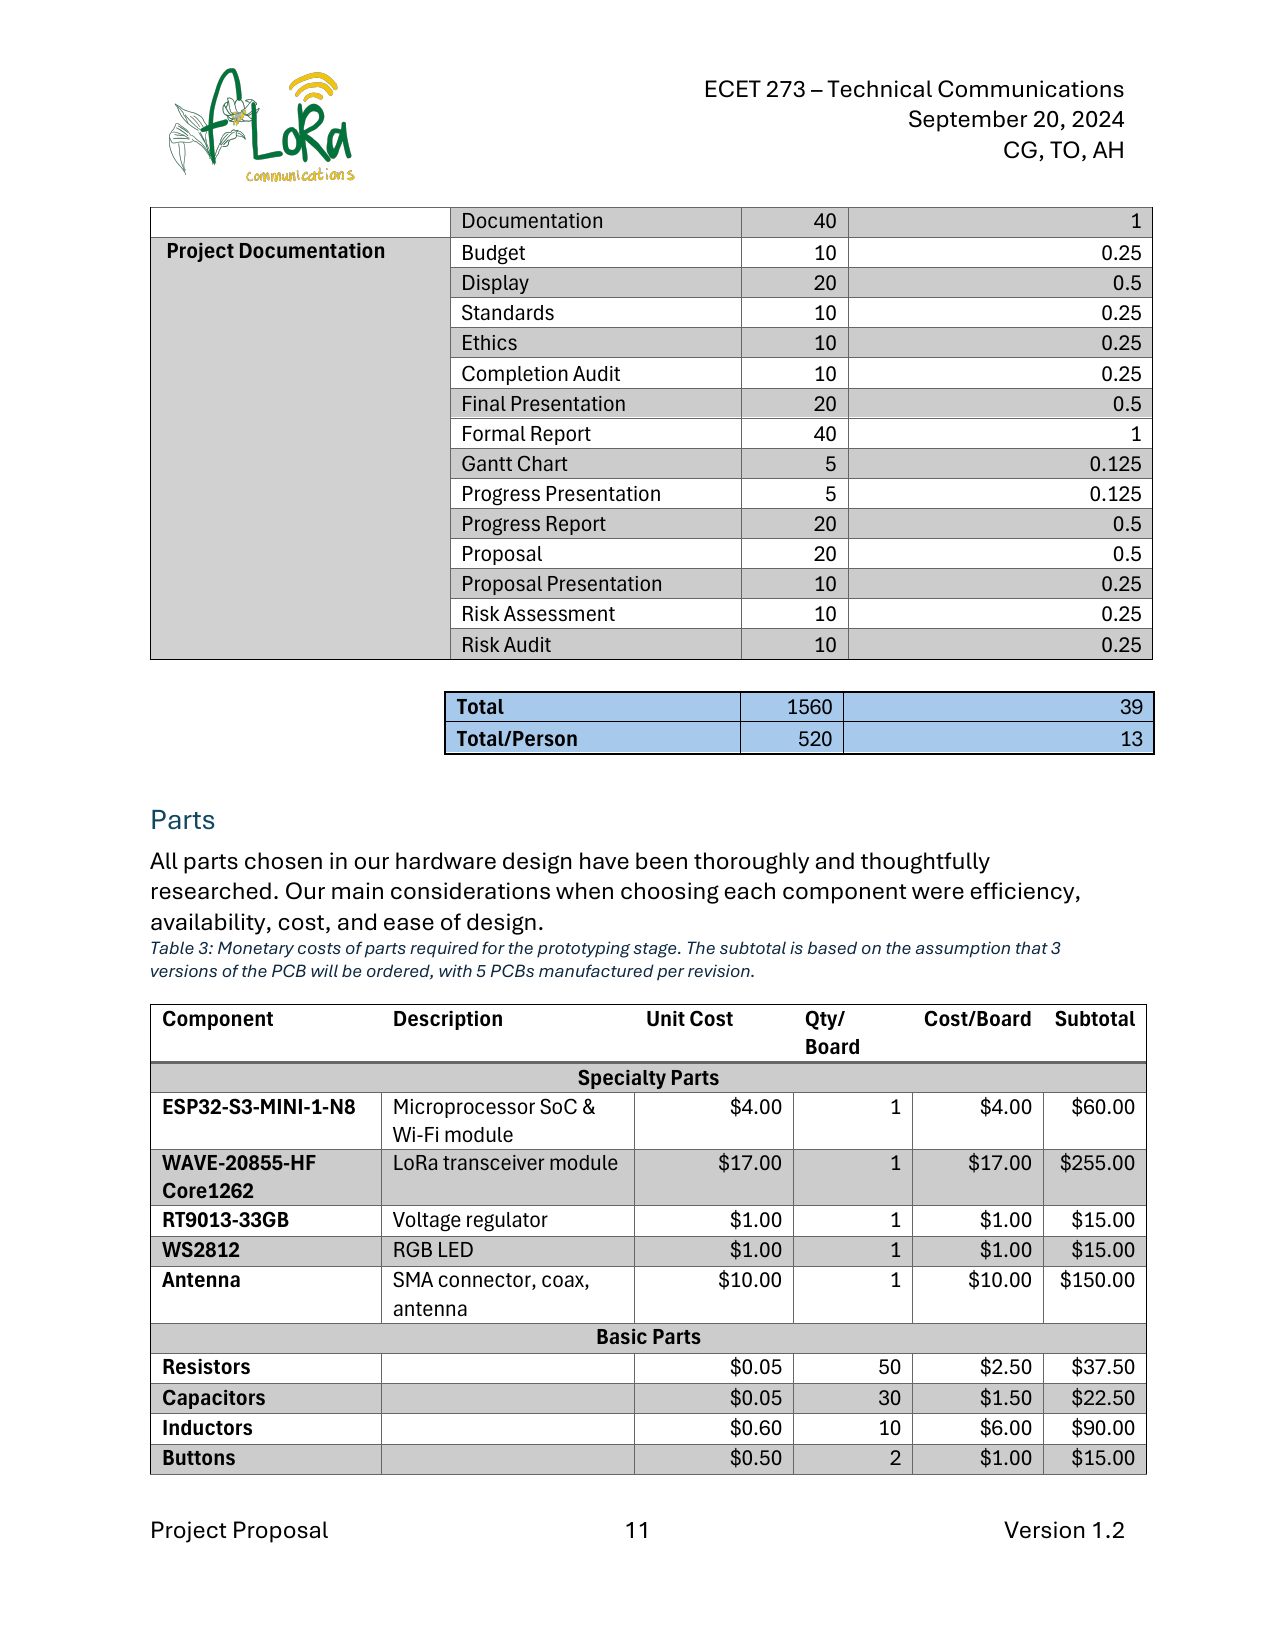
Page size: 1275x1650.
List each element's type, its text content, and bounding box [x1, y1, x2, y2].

table_cell $15.00 [1044, 1237, 1146, 1266]
text All parts chosen in our hardware design have been thoroughly and thoughtfully researched. Our main considerations when choosing each component were efficiency, availability, cost, and ease of design. [150, 846, 1125, 937]
table_cell 0.5 [849, 268, 1152, 297]
table_cell Antenna [151, 1267, 381, 1322]
table_header 1560 [741, 693, 843, 721]
table_cell Specialty Parts [151, 1064, 1146, 1092]
text Table 3: Monetary costs of parts required for the prototyping stage. The subtotal is based on the assumption that 3 versions of the PCB will be ordered, with 5 PCBs manufactured per revision. [150, 937, 1125, 983]
table_cell Progress Presentation [451, 479, 741, 508]
table_cell 0.25 [849, 629, 1152, 659]
table_cell $4.00 [635, 1093, 793, 1149]
table_cell 0.5 [849, 539, 1152, 568]
table_cell [382, 1354, 634, 1383]
table_cell [382, 1384, 634, 1413]
table_cell $255.00 [1044, 1150, 1146, 1205]
table_header Cost/Board [913, 1005, 1043, 1061]
table_header Component [151, 1005, 381, 1061]
table_cell $1.00 [913, 1206, 1043, 1236]
table_cell $1.00 [635, 1237, 793, 1266]
table_cell 40 [742, 208, 848, 237]
table_cell $22.50 [1044, 1384, 1146, 1413]
table_cell 0.5 [849, 389, 1152, 417]
table_cell RT9013-33GB [151, 1206, 381, 1236]
table_cell 1 [794, 1093, 912, 1149]
table_cell 0.25 [849, 358, 1152, 387]
table_cell $1.00 [635, 1206, 793, 1236]
table_cell 0.125 [849, 479, 1152, 508]
table_cell 1 [794, 1150, 912, 1205]
table_cell 10 [742, 599, 848, 628]
table_cell 20 [742, 539, 848, 568]
table_cell SMA connector, coax, antenna [382, 1267, 634, 1322]
table_cell 0.25 [849, 298, 1152, 327]
table_cell $6.00 [913, 1414, 1043, 1444]
table_cell Gantt Chart [451, 449, 741, 478]
table_cell $15.00 [1044, 1445, 1146, 1474]
table_cell 20 [742, 389, 848, 417]
table_cell 1 [794, 1206, 912, 1236]
table_cell ESP32-S3-MINI-1-N8 [151, 1093, 381, 1149]
table_cell Voltage regulator [382, 1206, 634, 1236]
table_cell 20 [742, 509, 848, 538]
table_cell 10 [742, 328, 848, 357]
table_header 39 [844, 693, 1153, 721]
table_cell 1 [849, 208, 1152, 237]
subtitle Parts [150, 802, 1125, 837]
table_cell 0.125 [849, 449, 1152, 478]
table_cell 13 [844, 722, 1153, 752]
table_cell WAVE-20855-HF Core1262 [151, 1150, 381, 1205]
table_cell Proposal [451, 539, 741, 568]
table_cell $150.00 [1044, 1267, 1146, 1322]
table_cell Final Presentation [451, 389, 741, 417]
table_cell Microprocessor SoC & Wi-Fi module [382, 1093, 634, 1149]
table_cell Risk Audit [451, 629, 741, 659]
table_header Unit Cost [635, 1005, 793, 1061]
table_cell $2.50 [913, 1354, 1043, 1383]
table_cell [382, 1445, 634, 1474]
table_cell 0.25 [849, 328, 1152, 357]
table_cell 0.25 [849, 569, 1152, 598]
table_cell 0.25 [849, 238, 1152, 267]
table_cell $0.05 [635, 1354, 793, 1383]
table_header Total [446, 693, 740, 721]
table_cell Basic Parts [151, 1324, 1146, 1353]
table_cell Risk Assessment [451, 599, 741, 628]
table_cell Capacitors [151, 1384, 381, 1413]
table_cell Completion Audit [451, 358, 741, 387]
table_cell Ethics [451, 328, 741, 357]
table_cell 5 [742, 449, 848, 478]
table_cell Display [451, 268, 741, 297]
table_cell $90.00 [1044, 1414, 1146, 1444]
table_cell 40 [742, 419, 848, 448]
picture [150, 59, 389, 190]
table_cell 0.5 [849, 509, 1152, 538]
table_cell 10 [742, 358, 848, 387]
table_header Qty/Board [793, 1005, 912, 1061]
table_cell $60.00 [1044, 1093, 1146, 1149]
table_cell 10 [794, 1414, 912, 1444]
table_cell $0.05 [635, 1384, 793, 1413]
table_cell Buttons [151, 1445, 381, 1474]
table_cell Inductors [151, 1414, 381, 1444]
table_cell $17.00 [913, 1150, 1043, 1205]
table_cell Documentation [451, 208, 741, 237]
table_cell $10.00 [635, 1267, 793, 1322]
table_cell $4.00 [913, 1093, 1043, 1149]
table_cell 1 [849, 419, 1152, 448]
table_cell $1.00 [913, 1237, 1043, 1266]
table_cell 1 [794, 1267, 912, 1322]
table_cell 50 [794, 1354, 912, 1383]
table_cell $17.00 [635, 1150, 793, 1205]
table_cell 10 [742, 298, 848, 327]
table_header Subtotal [1043, 1005, 1146, 1061]
table_cell $15.00 [1044, 1206, 1146, 1236]
table_header Description [381, 1005, 634, 1061]
table_cell LoRa transceiver module [382, 1150, 634, 1205]
table_cell 2 [794, 1445, 912, 1474]
table_cell 30 [794, 1384, 912, 1413]
table_cell $10.00 [913, 1267, 1043, 1322]
table_cell 10 [742, 629, 848, 659]
table_cell WS2812 [151, 1237, 381, 1266]
table_cell $0.50 [635, 1445, 793, 1474]
table_cell $0.60 [635, 1414, 793, 1444]
table_cell Progress Report [451, 509, 741, 538]
table_cell Resistors [151, 1354, 381, 1383]
table_cell 20 [742, 268, 848, 297]
table_cell $37.50 [1044, 1354, 1146, 1383]
table_cell RGB LED [382, 1237, 634, 1266]
table_cell Formal Report [451, 419, 741, 448]
table_cell 10 [742, 569, 848, 598]
table_cell $1.00 [913, 1445, 1043, 1474]
table_cell 520 [741, 722, 843, 752]
table_cell Total/Person [446, 722, 740, 752]
table_cell 10 [742, 238, 848, 267]
table_cell Standards [451, 298, 741, 327]
table_cell [382, 1414, 634, 1444]
table_cell 5 [742, 479, 848, 508]
table_cell Proposal Presentation [451, 569, 741, 598]
table_cell 0.25 [849, 599, 1152, 628]
table_cell 1 [794, 1237, 912, 1266]
table_cell Budget [451, 238, 741, 267]
table_cell Project Documentation [151, 238, 450, 659]
table_cell $1.50 [913, 1384, 1043, 1413]
